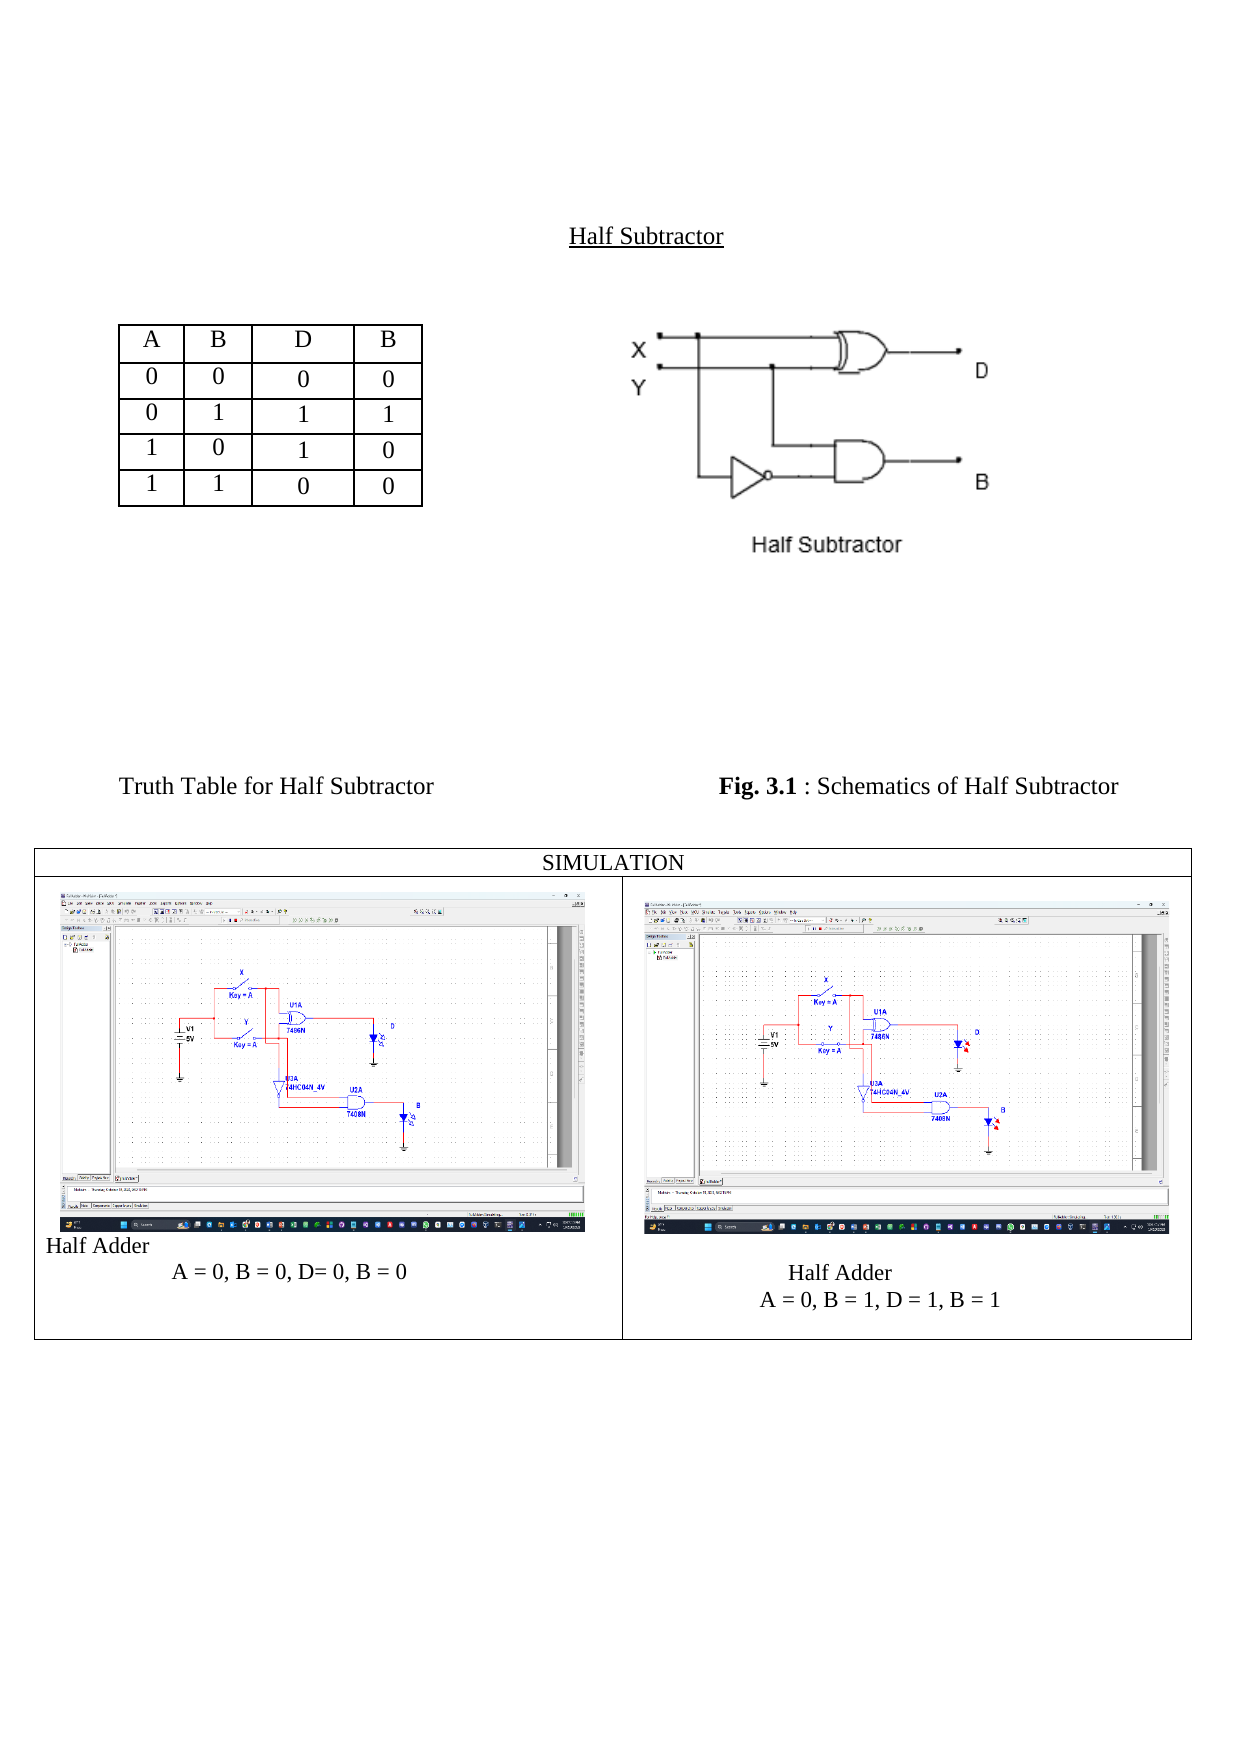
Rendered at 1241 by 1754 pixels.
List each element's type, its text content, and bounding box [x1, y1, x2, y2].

table_cell 1 [120, 435, 183, 469]
table_cell 1 [253, 435, 353, 469]
table_cell 0 [355, 435, 421, 469]
picture [644, 901, 1170, 1234]
text Half Subtractor [494, 221, 1182, 250]
table_cell 0 [355, 471, 421, 505]
table_header A [120, 326, 183, 362]
table_header B [185, 326, 251, 362]
table_cell 1 [355, 400, 421, 433]
table_cell 1 [185, 471, 251, 505]
table_cell 0 [120, 364, 183, 397]
table_cell Half Adder A = 0, B = 1, D = 1, B = 1 [623, 877, 1191, 1338]
table_cell 1 [253, 400, 353, 433]
picture [60, 892, 585, 1232]
table_cell 0 [185, 435, 251, 469]
table_cell 0 [253, 364, 353, 397]
table_cell 1 [120, 471, 183, 505]
table_header D [253, 326, 353, 362]
table_cell 0 [185, 364, 251, 397]
picture [592, 281, 1038, 573]
table_header B [355, 326, 421, 362]
text Truth Table for Half Subtractor Fig. 3.1 : Schematics of Half Subtractor [119, 771, 1182, 824]
table_cell 0 [355, 364, 421, 397]
table_cell 1 [185, 400, 251, 433]
table_header SIMULATION [35, 849, 1191, 876]
table_cell 0 [253, 471, 353, 505]
table_cell 0 [120, 400, 183, 433]
table_cell Half Adder A = 0, B = 0, D= 0, B = 0 [35, 877, 622, 1338]
